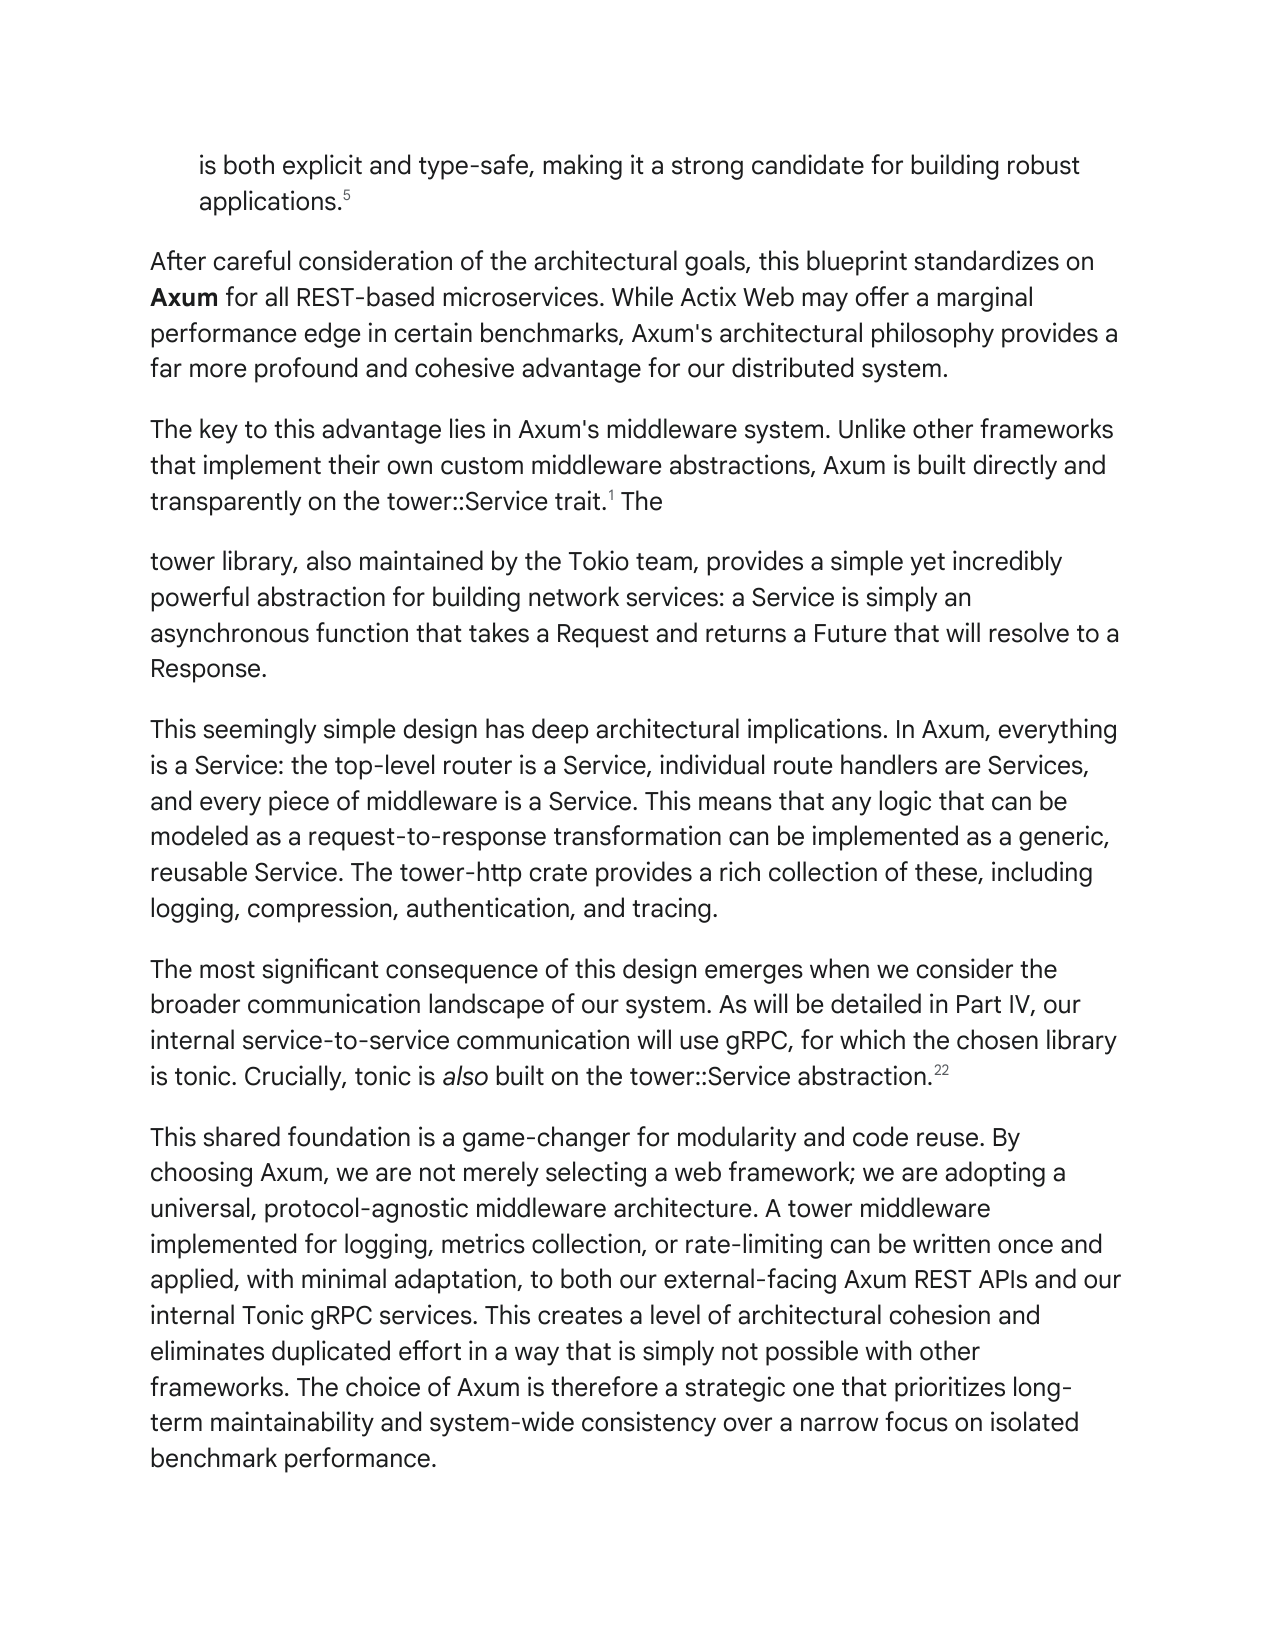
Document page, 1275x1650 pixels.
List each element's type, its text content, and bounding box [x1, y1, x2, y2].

text The most significant consequence of this design emerges when we consider the broader communication landscape of our system. As will be detailed in Part IV, our internal service-to-service communication will use gRPC, for which the chosen library is tonic. Crucially, tonic is also built on the tower::Service abstraction.22 [150, 954, 1125, 1092]
text This shared foundation is a game-changer for modularity and code reuse. By choosing Axum, we are not merely selecting a web framework; we are adopting a universal, protocol-agnostic middleware architecture. A tower middleware implemented for logging, metrics collection, or rate-limiting can be written once and applied, with minimal adaptation, to both our external-facing Axum REST APIs and our internal Tonic gRPC services. This creates a level of architectural cohesion and eliminates duplicated effort in a way that is simply not possible with other frameworks. The choice of Axum is therefore a strategic one that prioritizes long-term maintainability and system-wide consistency over a narrow focus on isolated benchmark performance. [150, 1122, 1125, 1475]
text The key to this advantage lies in Axum's middleware system. Unlike other frameworks that implement their own custom middleware abstractions, Axum is built directly and transparently on the tower::Service trait.1 The [150, 414, 1125, 517]
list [161, 150, 1125, 217]
text tower library, also maintained by the Tokio team, provides a simple yet incredibly powerful abstraction for building network services: a Service is simply an asynchronous function that takes a Request and returns a Future that will resolve to a Response. [150, 547, 1125, 685]
text After careful consideration of the architectural goals, this blueprint standardizes on Axum for all REST-based microservices. While Actix Web may offer a marginal performance edge in certain benchmarks, Axum's architectural philosophy provides a far more profound and cohesive advantage for our distributed system. [150, 246, 1125, 385]
text This seemingly simple design has deep architectural implications. In Axum, everything is a Service: the top-level router is a Service, individual route handlers are Services, and every piece of middleware is a Service. This means that any logic that can be modeled as a request-to-response transformation can be implemented as a generic, reusable Service. The tower-http crate provides a rich collection of these, including logging, compression, authentication, and tracing. [150, 714, 1125, 924]
